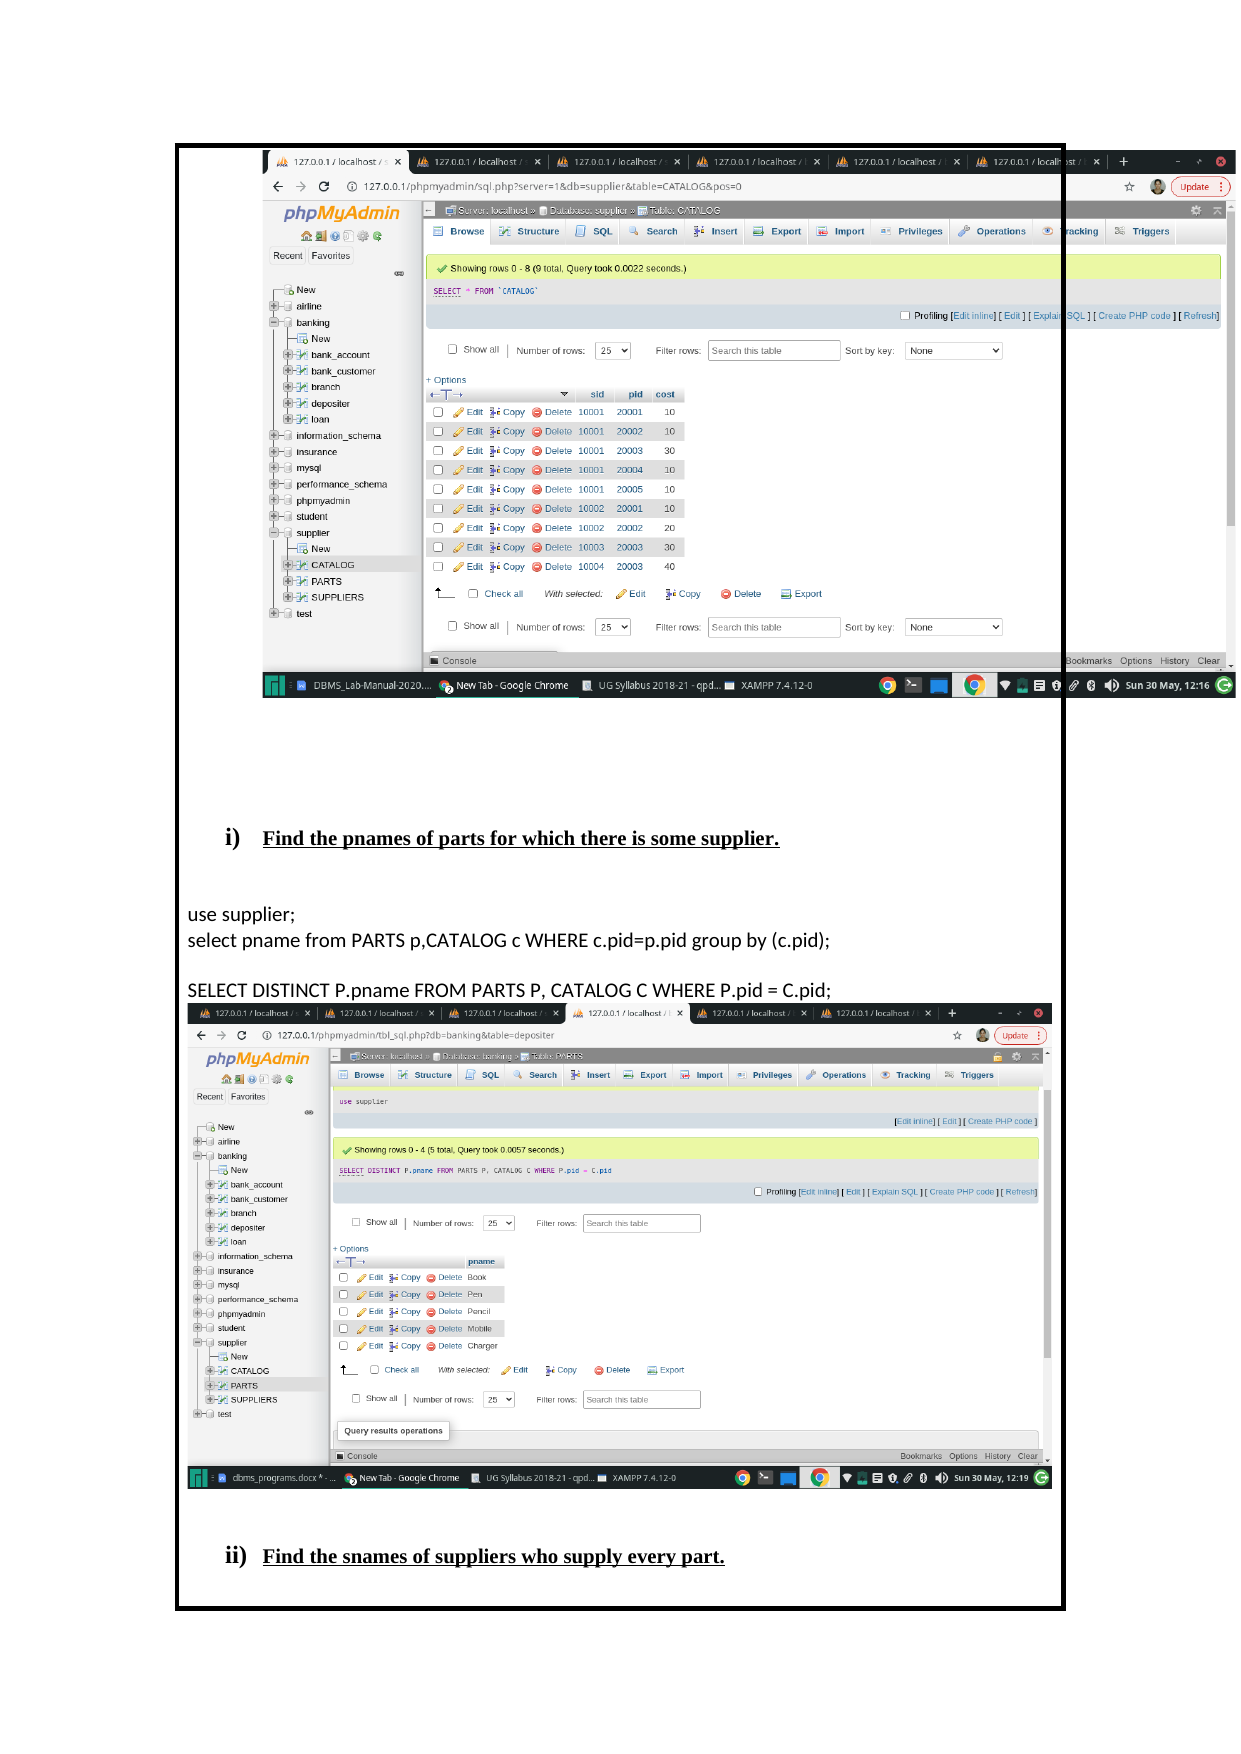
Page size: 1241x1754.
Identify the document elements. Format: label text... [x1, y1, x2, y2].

picture [262, 150, 1061, 698]
text SELECT DISTINCT P.pname FROM PARTS P, CATALOG C WHERE P.pid = C.pid; [187, 978, 1053, 1003]
list Find the snames of suppliers who supply every part. [225, 1540, 1053, 1569]
picture [187, 1003, 1052, 1489]
list Find the pnames of parts for which there is some supplier. [225, 822, 1053, 851]
text select pname from PARTS p,CATALOG c WHERE c.pid=p.pid group by (c.pid); [187, 927, 1053, 952]
picture [1066, 150, 1236, 698]
text use supplier; [187, 901, 1053, 927]
